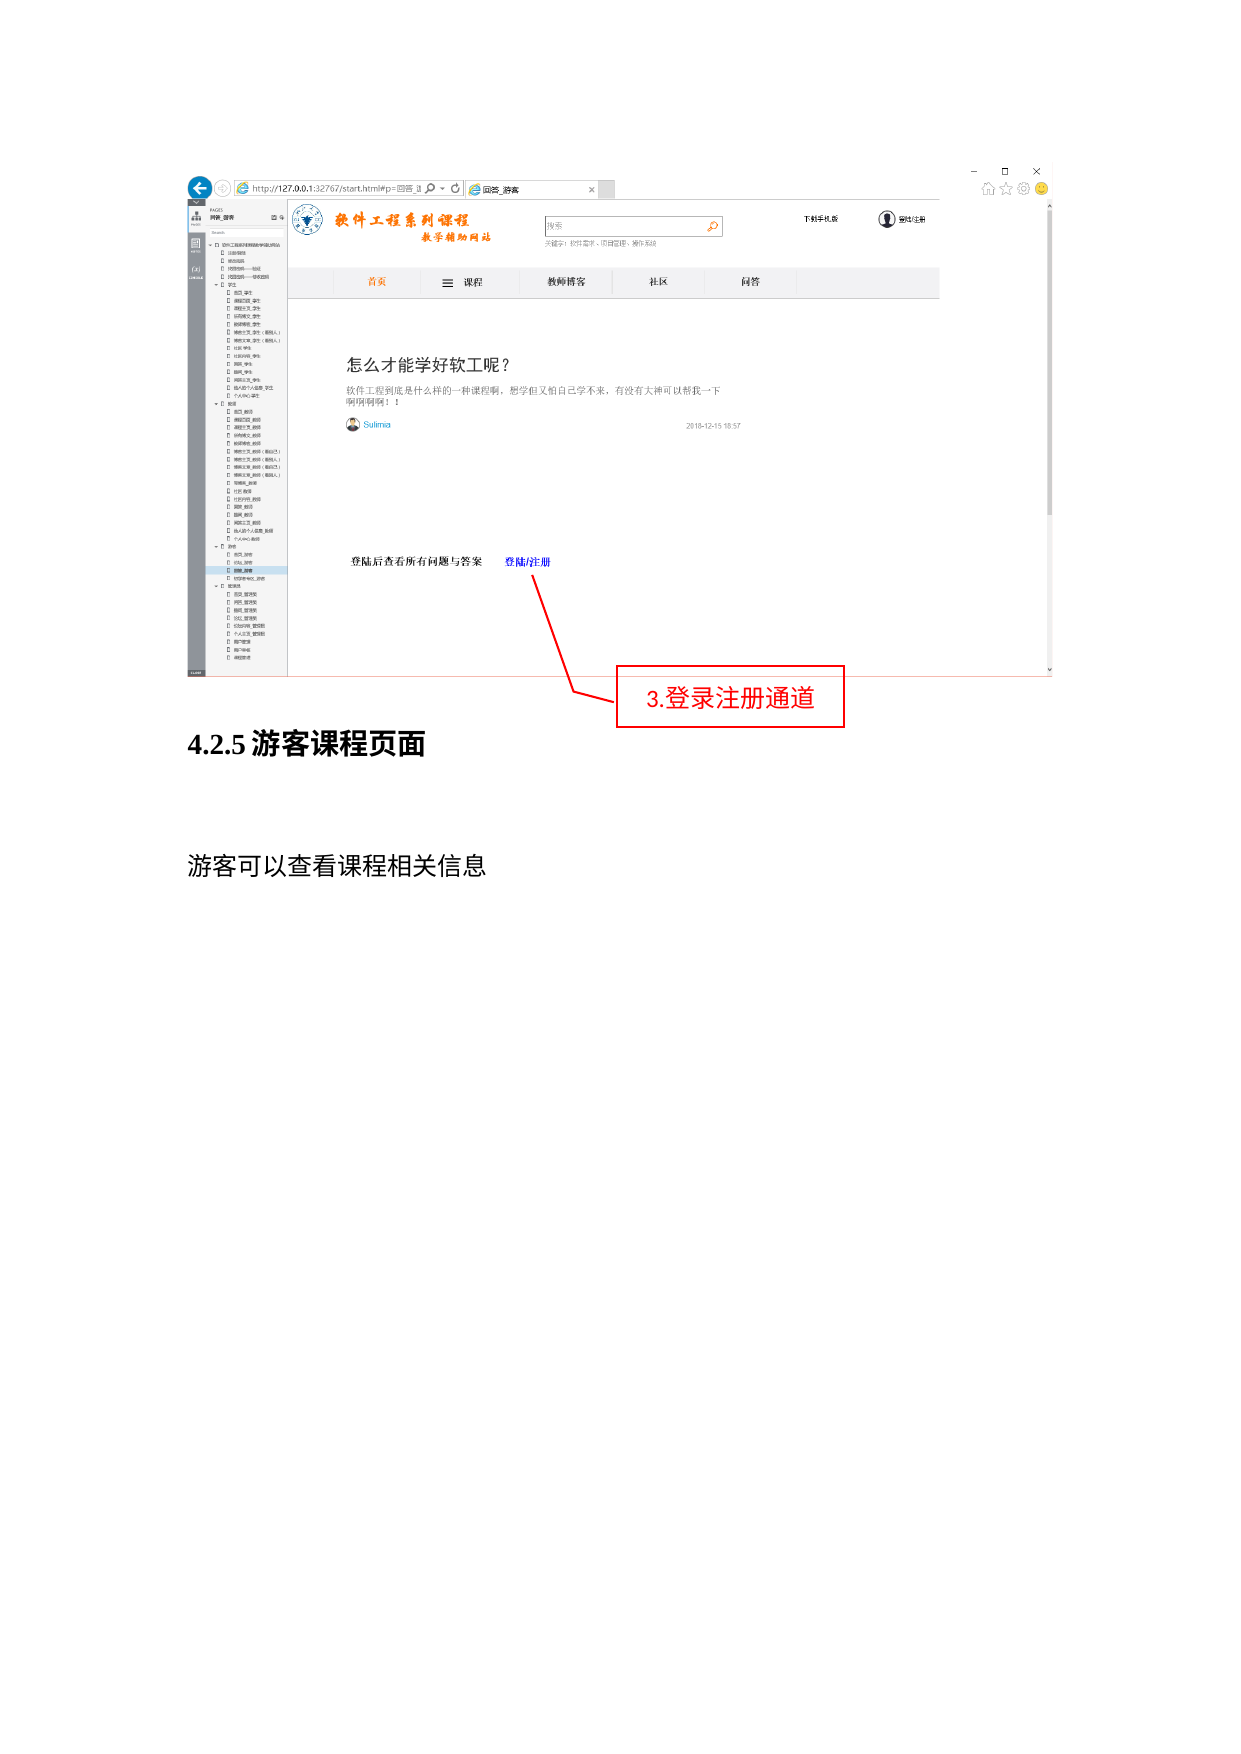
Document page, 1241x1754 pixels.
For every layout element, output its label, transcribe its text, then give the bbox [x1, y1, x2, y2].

picture [618, 667, 843, 677]
text 游客可以查看课程相关信息 [187, 832, 1053, 897]
picture [194, 183, 206, 194]
picture [187, 162, 1053, 677]
subtitle 4.2.5游客课程页面 [187, 709, 1053, 774]
